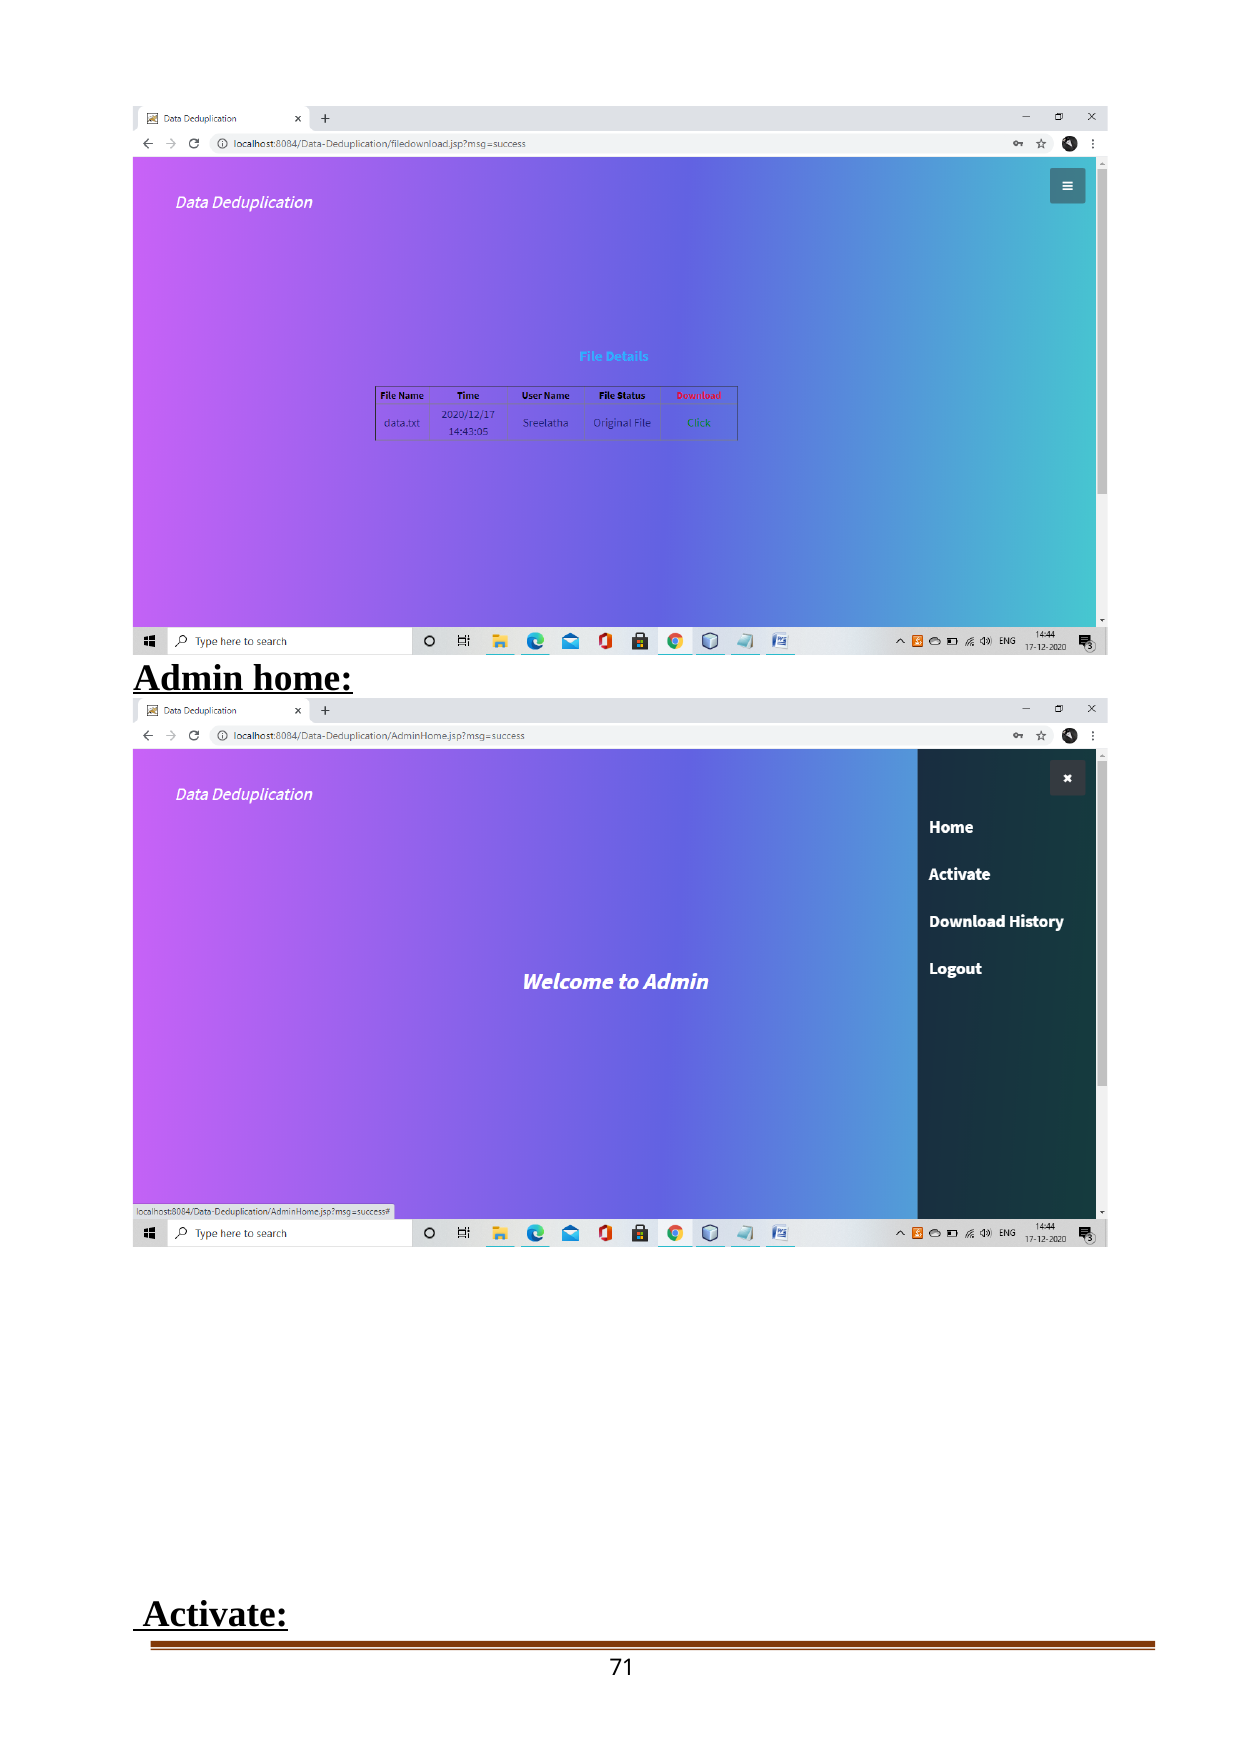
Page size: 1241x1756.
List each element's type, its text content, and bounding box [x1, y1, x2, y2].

picture [132, 106, 1108, 655]
picture [132, 698, 1108, 1247]
text Admin home: [133, 655, 1196, 698]
text Activate: [133, 1592, 1196, 1635]
